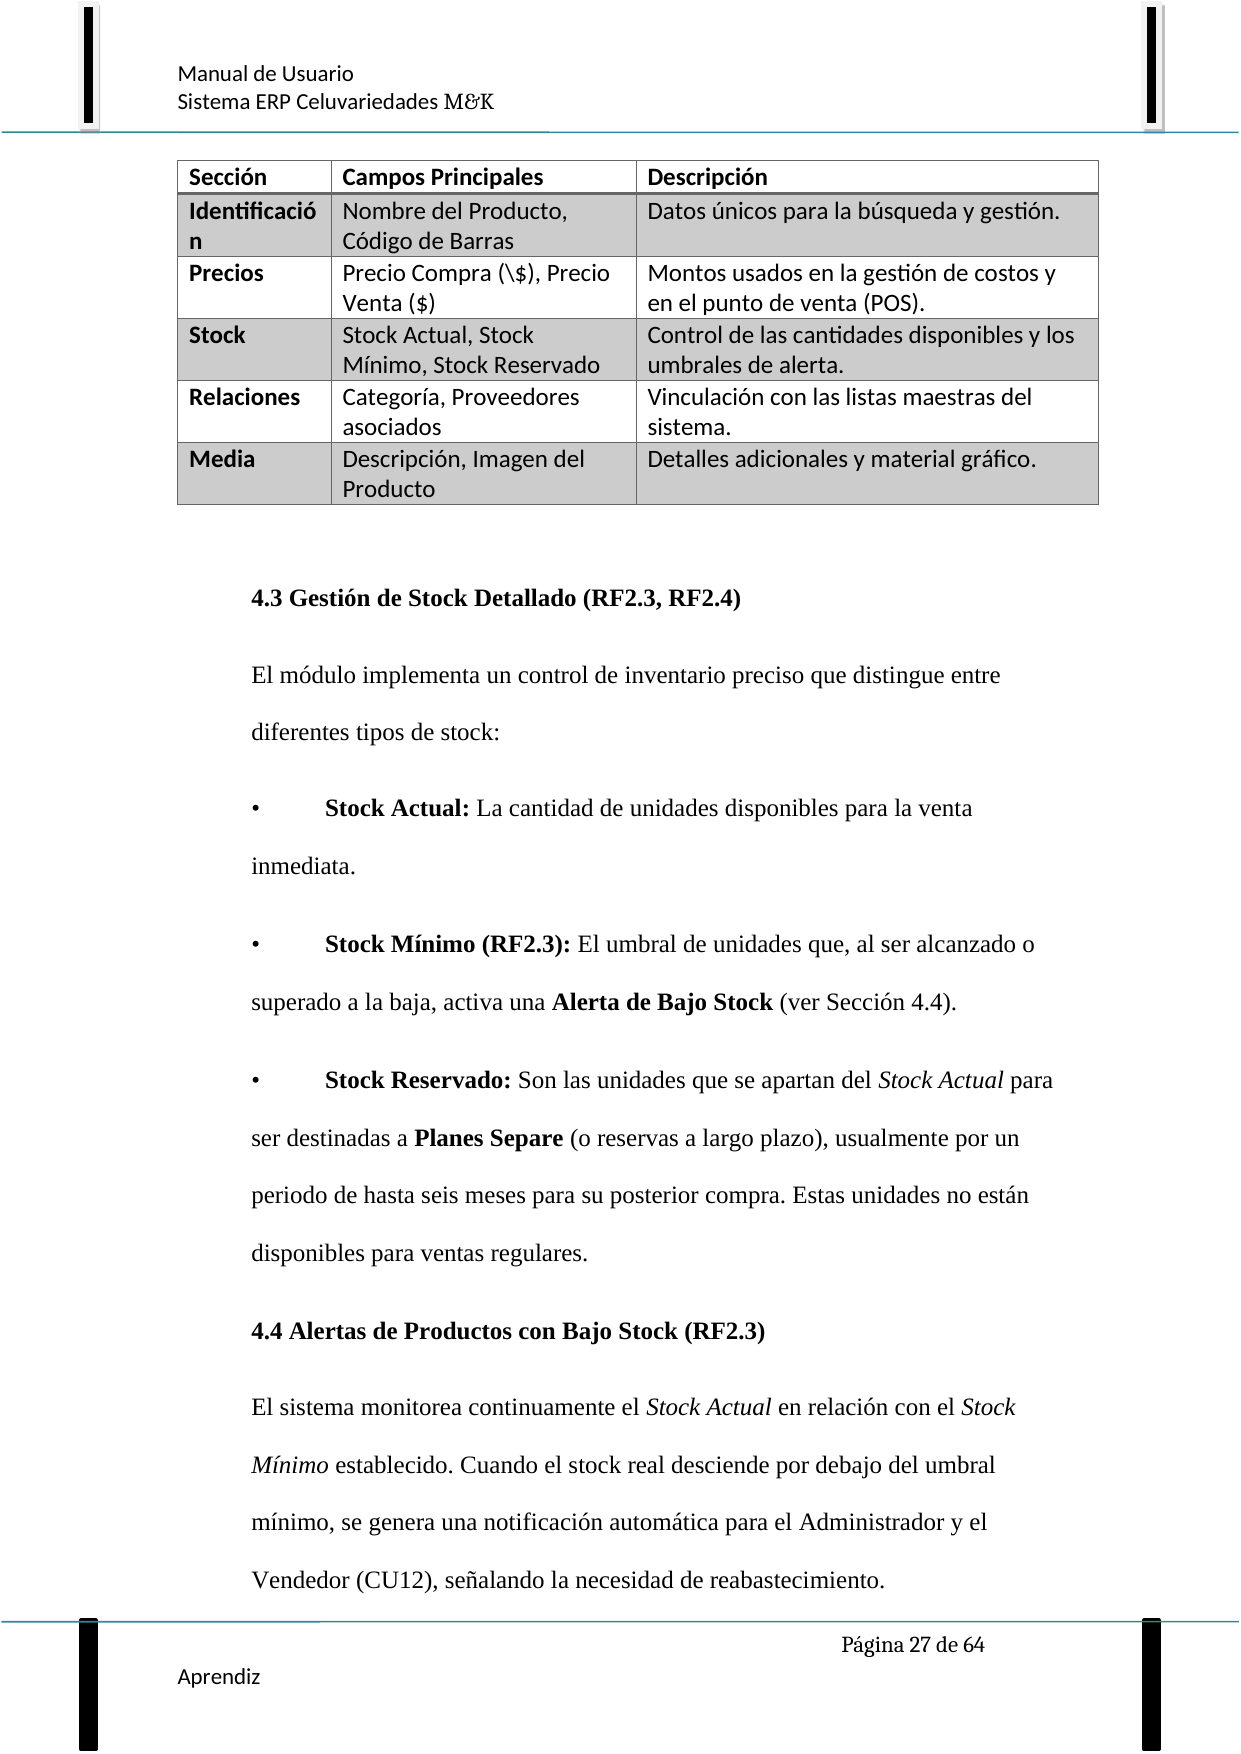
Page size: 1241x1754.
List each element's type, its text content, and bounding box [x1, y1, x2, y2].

table_header Campos Principales [332, 161, 636, 192]
subtitle 4.3 Gestión de Stock Detallado (RF2.3, RF2.4) [251, 583, 1063, 612]
table_cell Control de las cantidades disponibles y los umbrales de alerta. [637, 319, 1098, 380]
table_cell Categoría, Proveedores asociados [332, 381, 636, 442]
table_header Descripción [637, 161, 1098, 192]
table_cell Media [178, 443, 331, 504]
text El módulo implementa un control de inventario preciso que distingue entre diferentes tipos de stock: [251, 660, 1063, 746]
list Stock Actual: La cantidad de unidades disponibles para la venta inmediata. [251, 793, 1063, 880]
list Stock Mínimo (RF2.3): El umbral de unidades que, al ser alcanzado o superado a la baja, activa una Alerta de Bajo Stock (ver Sección 4.4). [251, 929, 1063, 1016]
table_cell Stock Actual, Stock Mínimo, Stock Reservado [332, 319, 636, 380]
list Stock Reservado: Son las unidades que se apartan del Stock Actual para ser destinadas a Planes Separe (o reservas a largo plazo), usualmente por un periodo de hasta seis meses para su posterior compra. Estas unidades no están disponibles para ventas regulares. [251, 1065, 1063, 1266]
table_cell Precio Compra (\$), Precio Venta ($) [332, 257, 636, 318]
table_cell Identificación [178, 195, 331, 256]
table_cell Precios [178, 257, 331, 318]
table_cell Detalles adicionales y material gráfico. [637, 443, 1098, 504]
table_cell Relaciones [178, 381, 331, 442]
text El sistema monitorea continuamente el Stock Actual en relación con el Stock Mínimo establecido. Cuando el stock real desciende por debajo del umbral mínimo, se genera una notificación automática para el Administrador y el Vendedor (CU12), señalando la necesidad de reabastecimiento. [251, 1392, 1063, 1593]
table_cell Vinculación con las listas maestras del sistema. [637, 381, 1098, 442]
table_cell Descripción, Imagen del Producto [332, 443, 636, 504]
table_cell Datos únicos para la búsqueda y gestión. [637, 195, 1098, 256]
table_cell Stock [178, 319, 331, 380]
table_cell Montos usados en la gestión de costos y en el punto de venta (POS). [637, 257, 1098, 318]
table_header Sección [178, 161, 331, 192]
subtitle 4.4 Alertas de Productos con Bajo Stock (RF2.3) [251, 1316, 1063, 1345]
table_cell Nombre del Producto, Código de Barras [332, 195, 636, 256]
